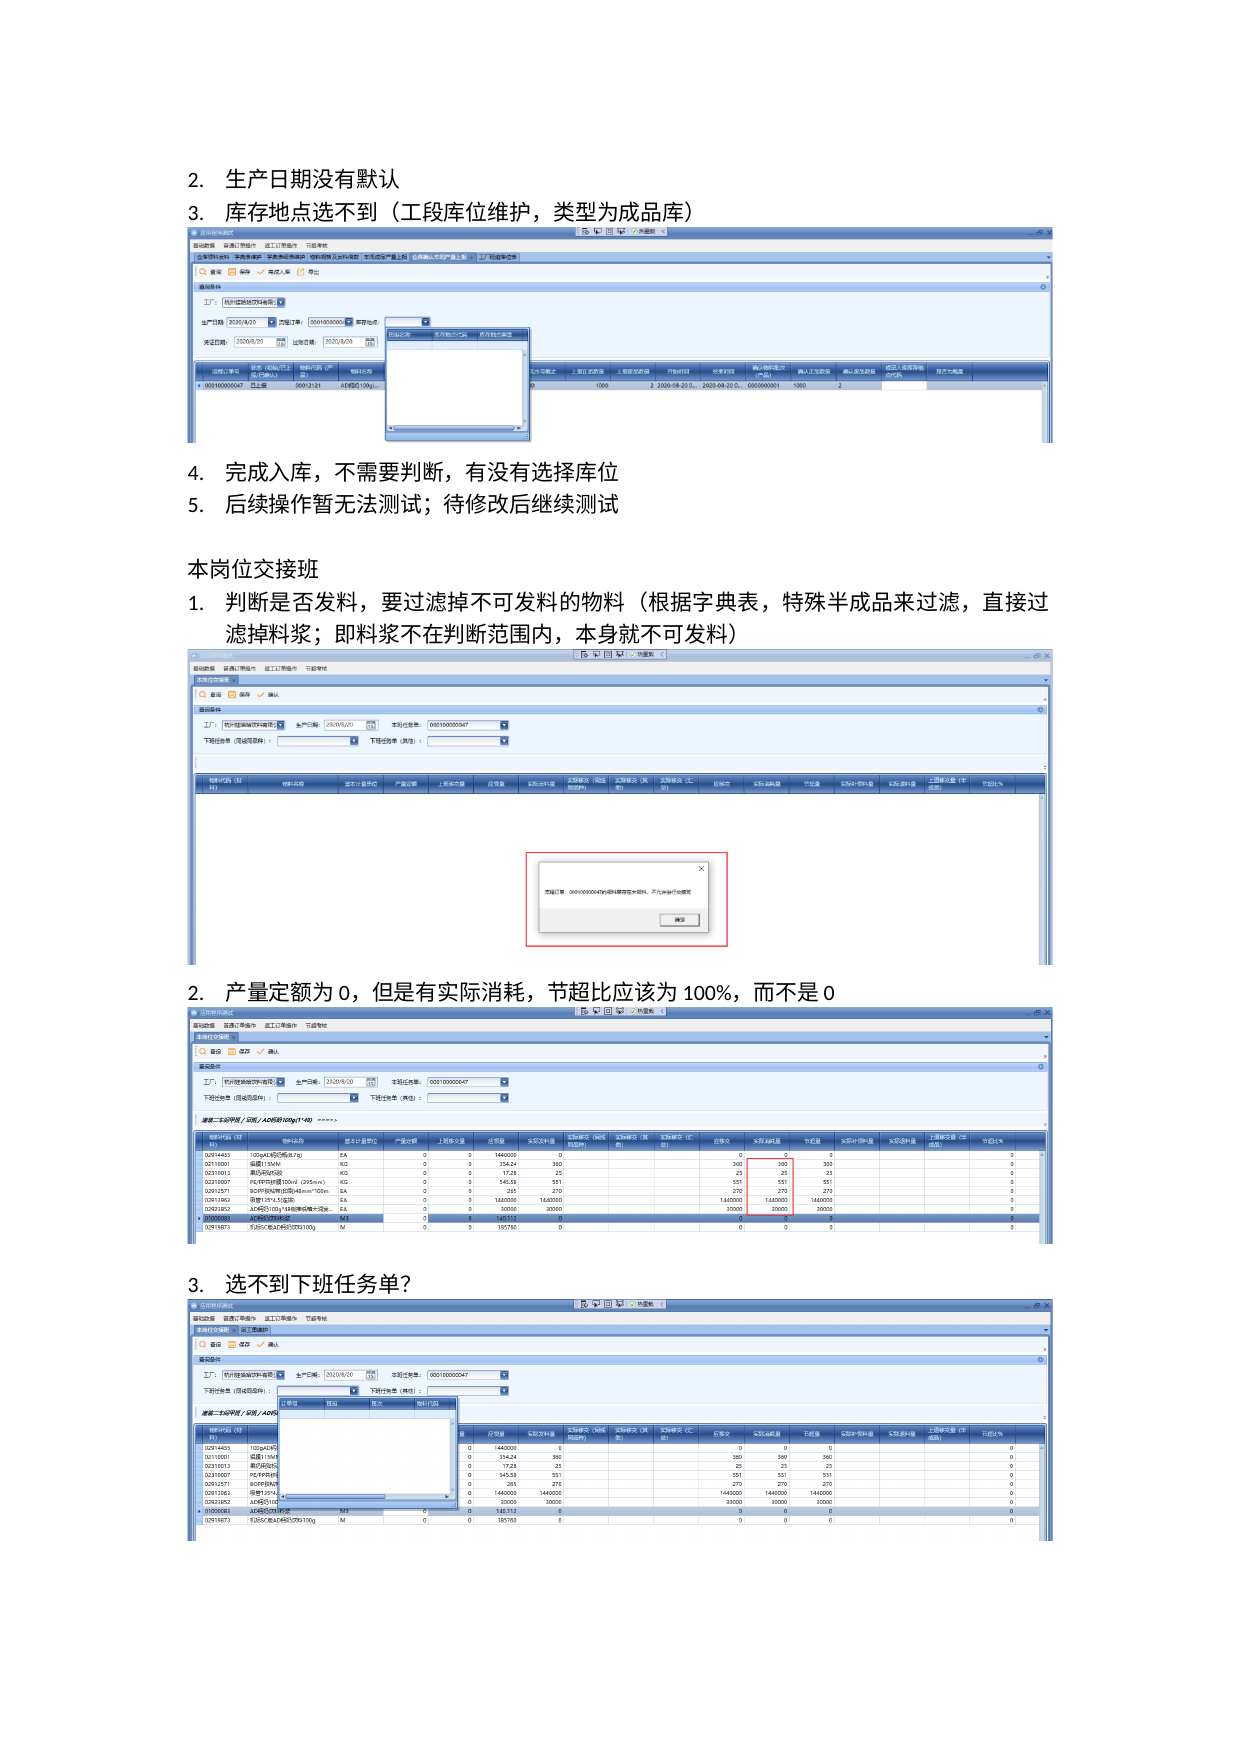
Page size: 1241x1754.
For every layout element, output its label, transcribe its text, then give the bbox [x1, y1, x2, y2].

picture [187, 1007, 1053, 1244]
list 后续操作暂无法测试；待修改后继续测试 [187, 487, 1053, 519]
list 生产日期没有默认 [187, 162, 1053, 194]
list 产量定额为0，但是有实际消耗，节超比应该为100%，而不是0 [187, 974, 1053, 1007]
picture [187, 227, 1053, 443]
list 完成入库，不需要判断，有没有选择库位 [187, 454, 1053, 487]
text 本岗位交接班 [187, 552, 1053, 584]
list 库存地点选不到（工段库位维护，类型为成品库） [187, 194, 1053, 227]
list 选不到下班任务单？ [187, 1267, 1053, 1299]
picture [187, 649, 1053, 965]
list 判断是否发料，要过滤掉不可发料的物料（根据字典表，特殊半成品来过滤，直接过滤掉料浆；即料浆不在判断范围内，本身就不可发料） [187, 584, 1053, 649]
picture [187, 1299, 1053, 1541]
